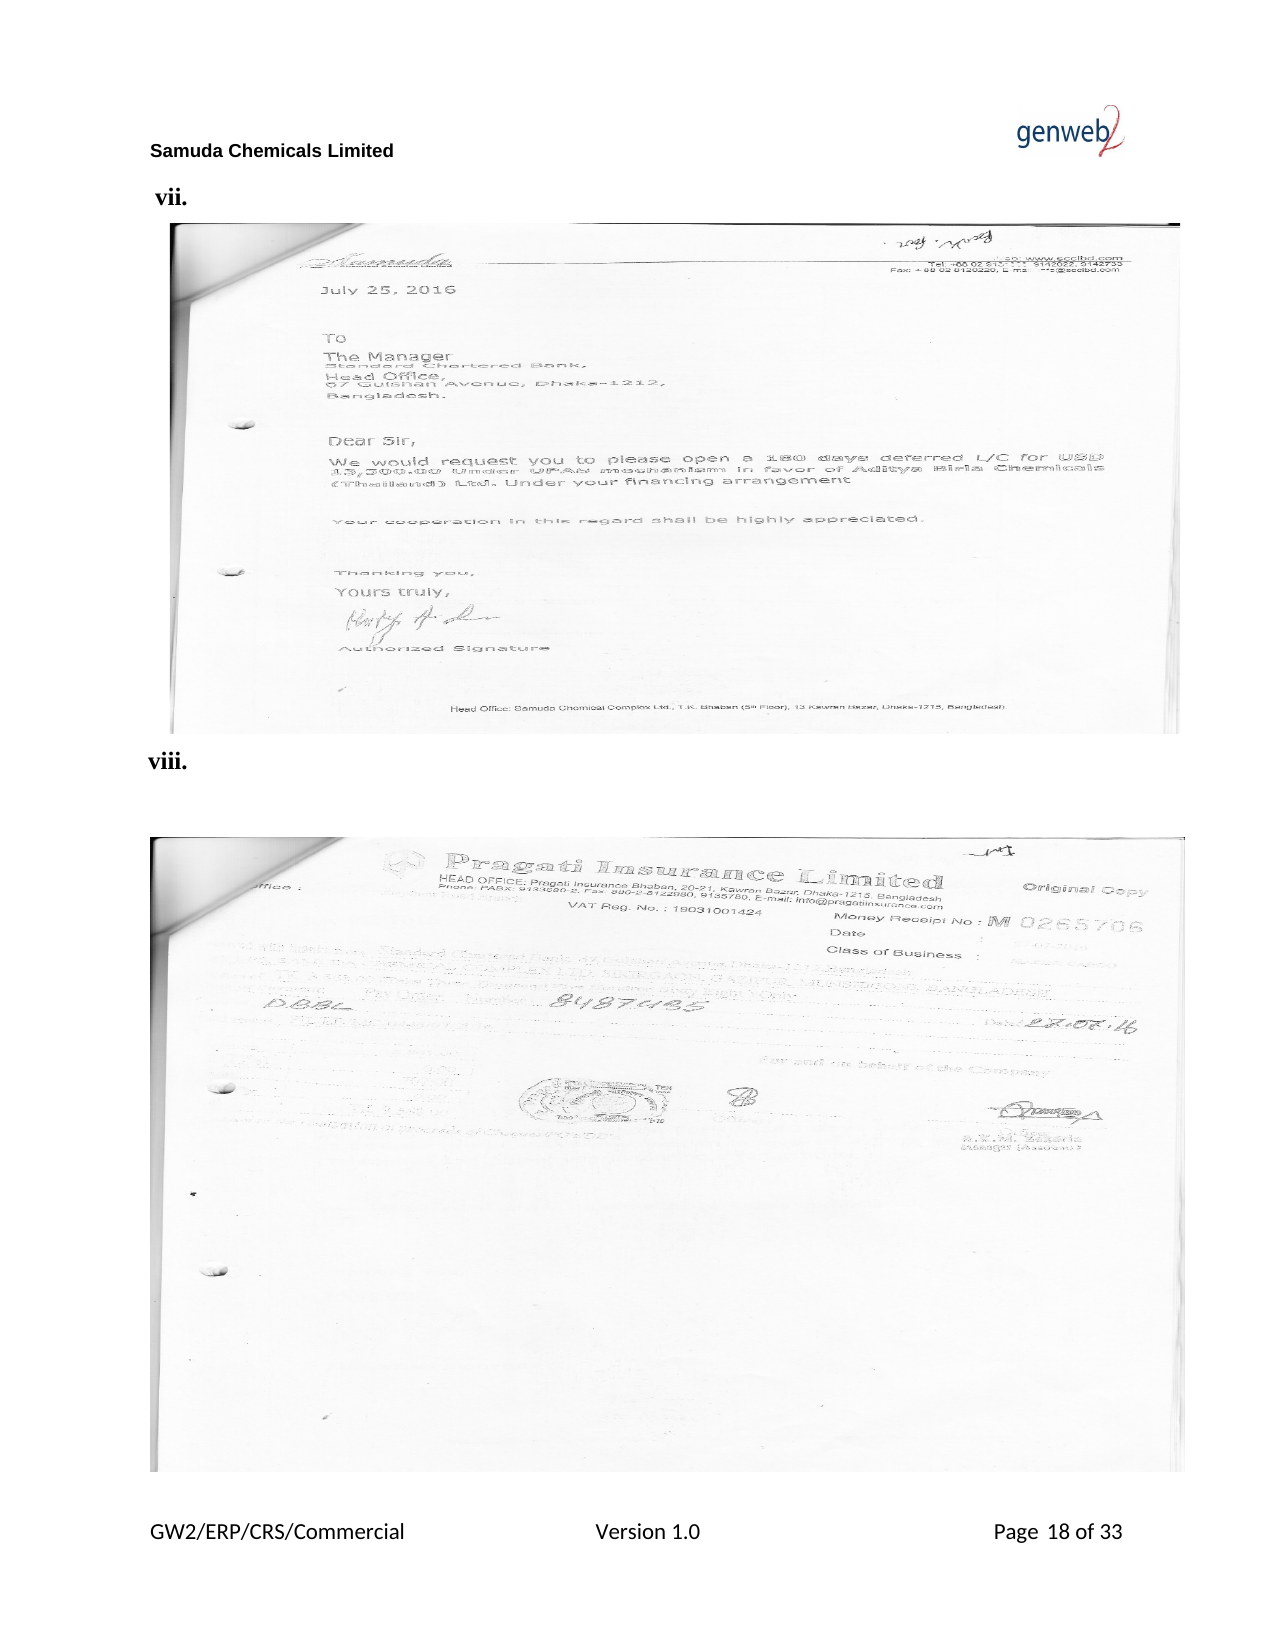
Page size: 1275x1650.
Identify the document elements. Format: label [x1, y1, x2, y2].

picture [150, 837, 1185, 1472]
picture [1017, 105, 1125, 158]
picture [169, 223, 1181, 734]
